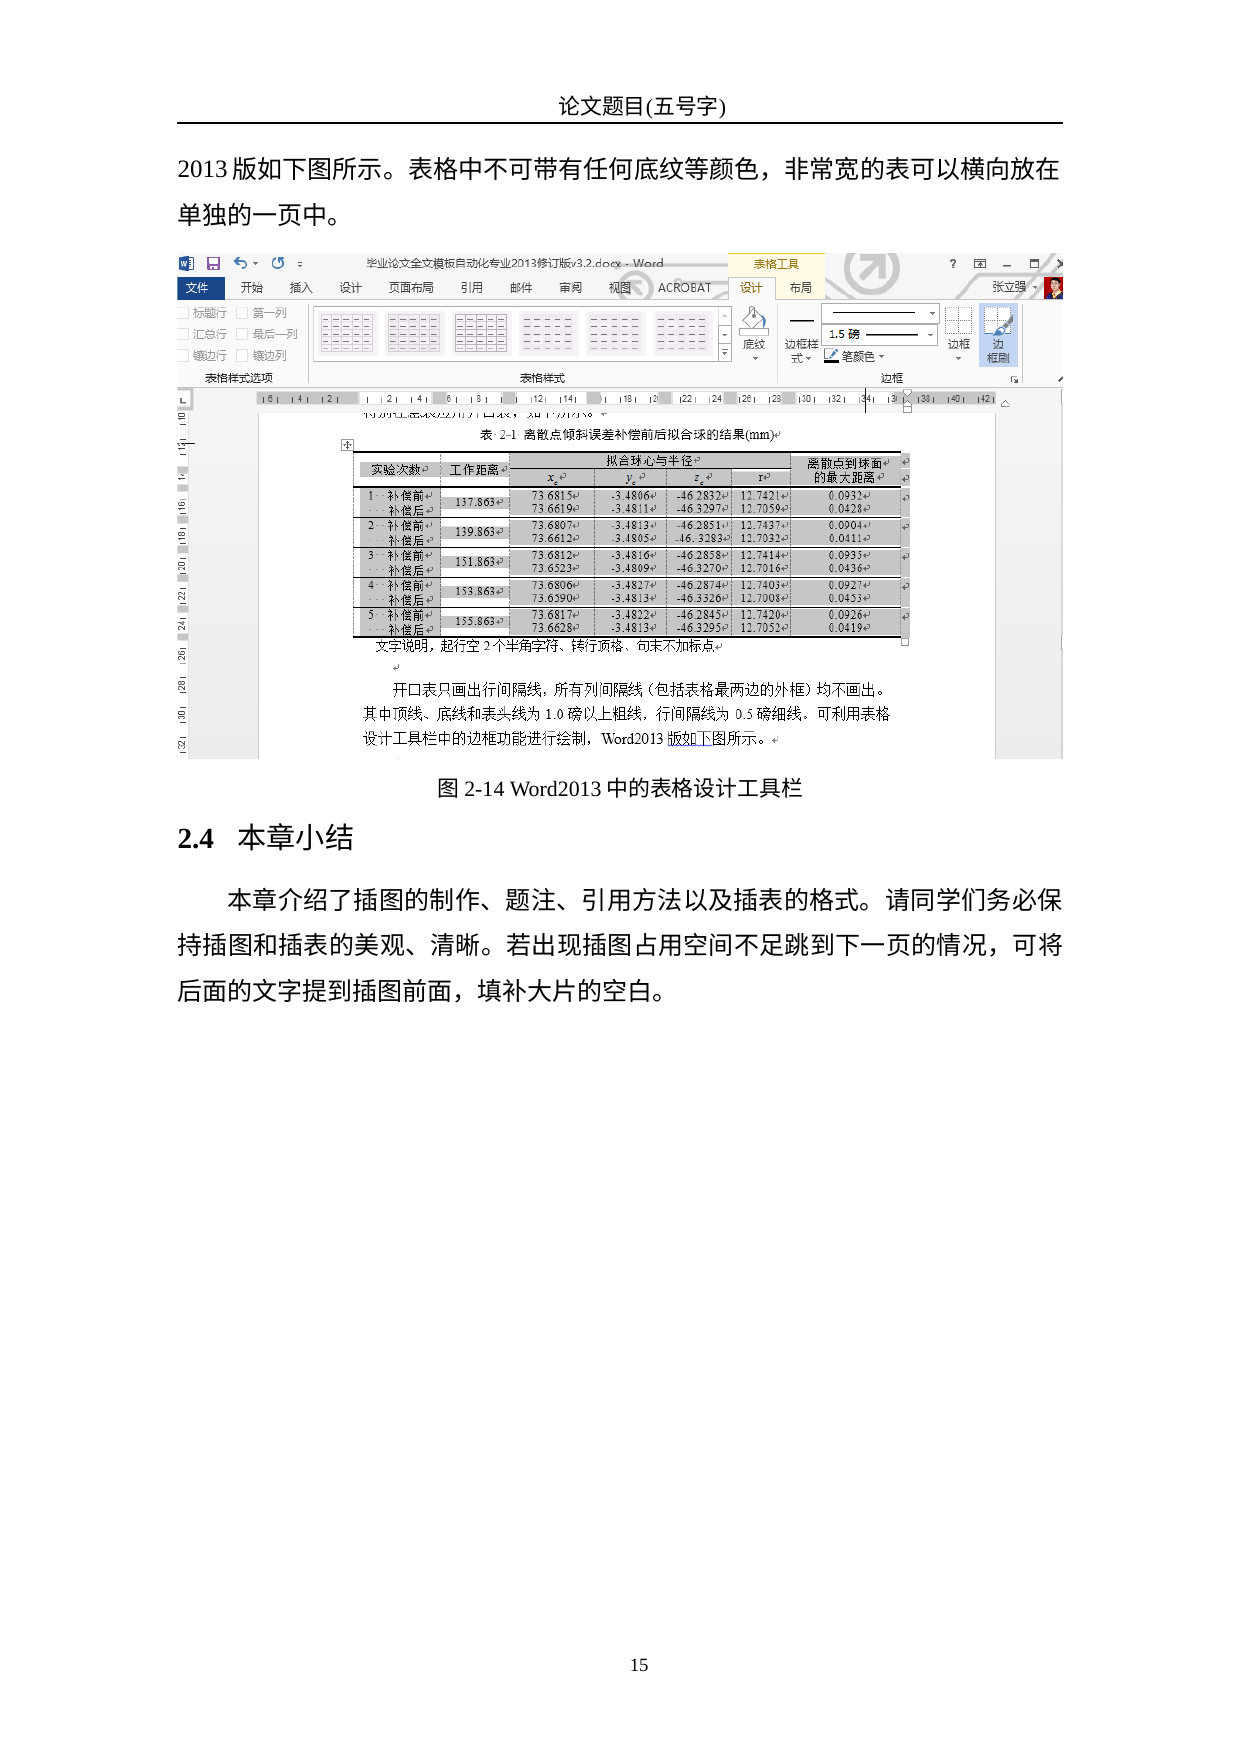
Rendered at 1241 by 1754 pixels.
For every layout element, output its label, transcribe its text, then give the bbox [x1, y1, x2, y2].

picture [177, 253, 1063, 759]
text 图 2-14 Word2013中的表格设计工具栏 [177, 771, 1063, 802]
subtitle 本章小结 [177, 815, 1063, 857]
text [177, 150, 1063, 232]
text 本章介绍了插图的制作、题注、引用方法以及插表的格式。请同学们务必保持插图和插表的美观、清晰。若出现插图占用空间不足跳到下一页的情况，可将后面的文字提到插图前面，填补大片的空白。 [177, 880, 1063, 1007]
